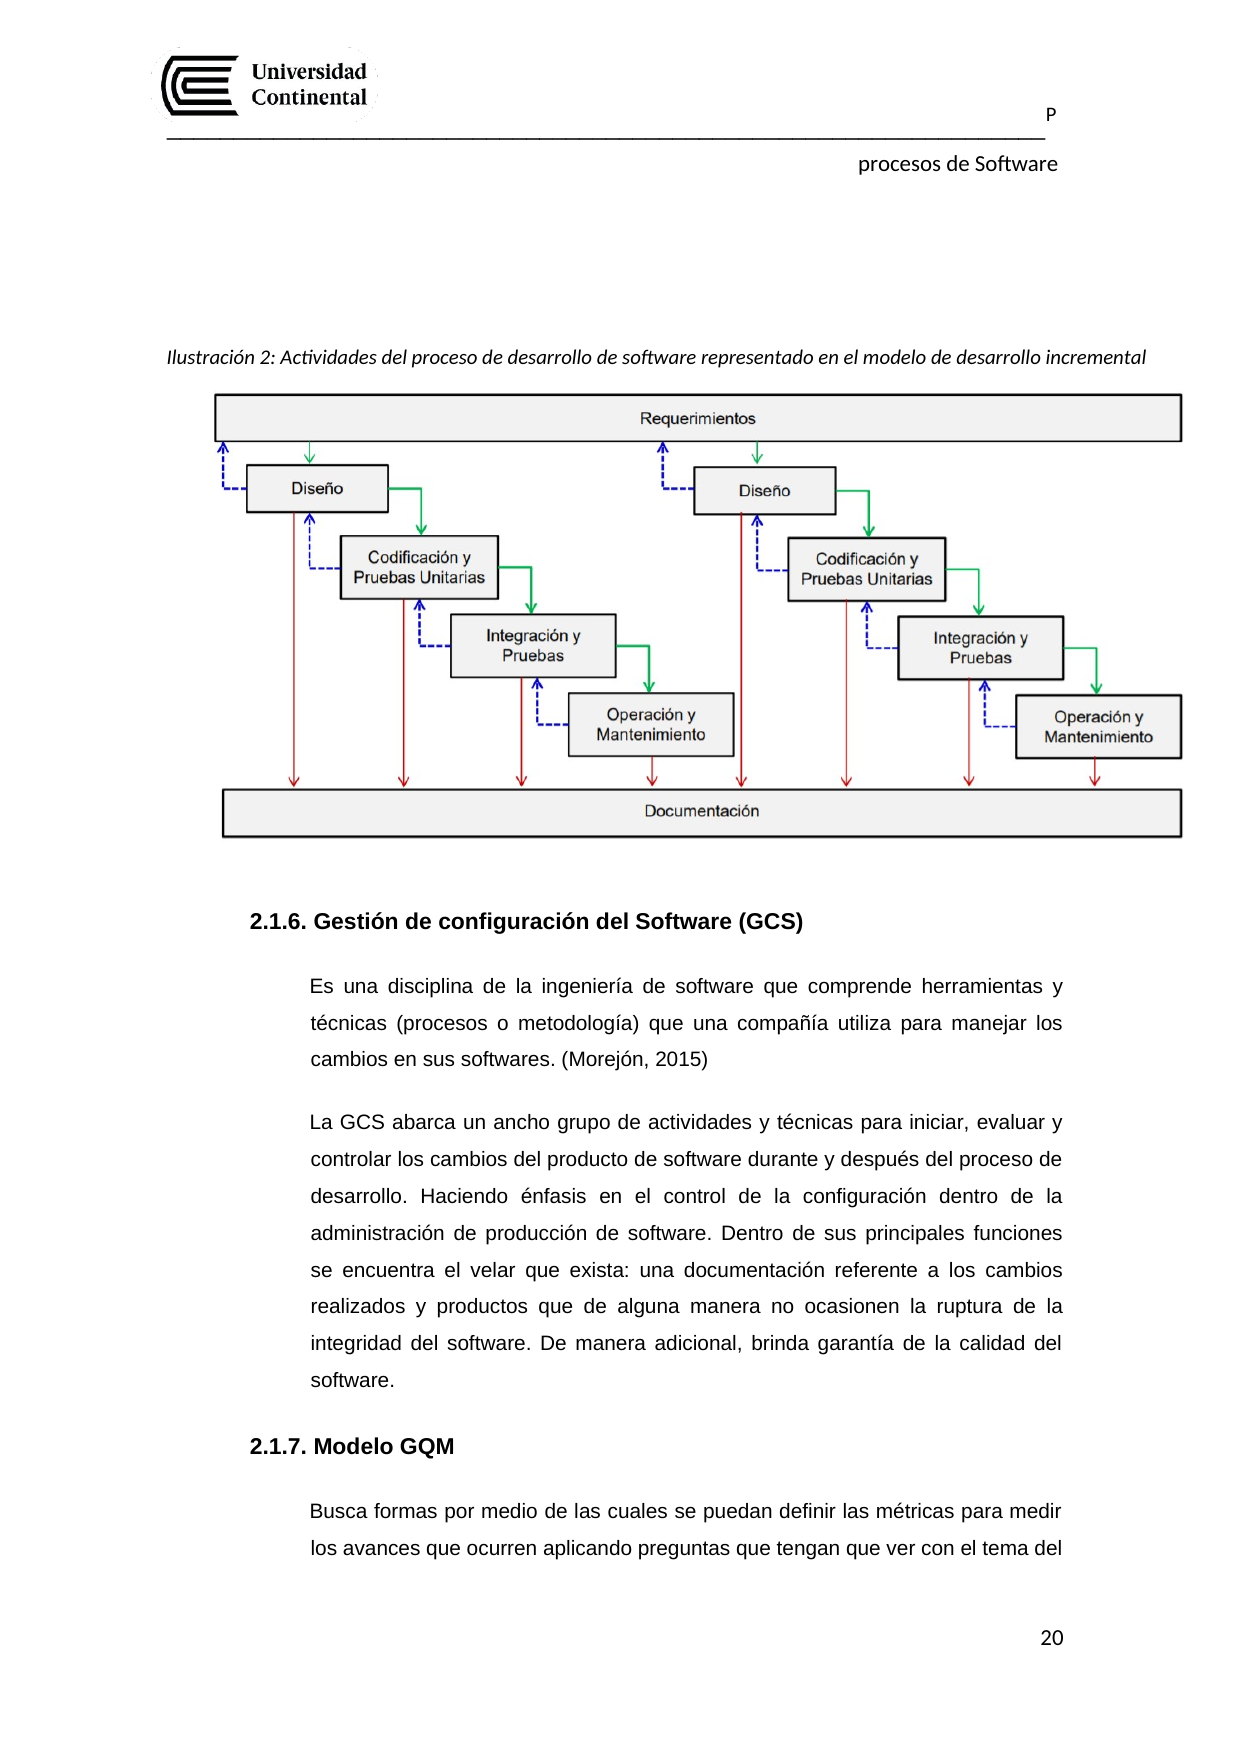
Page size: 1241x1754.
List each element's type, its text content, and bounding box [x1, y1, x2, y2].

subtitle 2.1.7. Modelo GQM [249, 1433, 1165, 1459]
subtitle 2.1.6. Gestión de configuración del Software (GCS) [249, 908, 1165, 935]
picture [141, 44, 383, 122]
text La GCS abarca un ancho grupo de actividades y técnicas para iniciar, evaluar y controlar los cambios del producto de software durante y después del proceso de desarrollo. Haciendo énfasis en el control de la configuración dentro de la administración de producción de software. Dentro de sus principales funciones se encuentra el velar que exista: una documentación referente a los cambios realizados y productos que de alguna manera no ocasionen la ruptura de la integridad del software. De manera adicional, brinda garantía de la calidad del software. [309, 1110, 1063, 1392]
text Ilustración 2: Actividades del proceso de desarrollo de software representado en el modelo de desarrollo incremental [166, 344, 1165, 370]
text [309, 1498, 1063, 1559]
text Es una disciplina de la ingeniería de software que comprende herramientas y técnicas (procesos o metodología) que una compañía utiliza para manejar los cambios en sus softwares. (Morejón, 2015) [309, 973, 1063, 1071]
picture [207, 383, 1188, 879]
